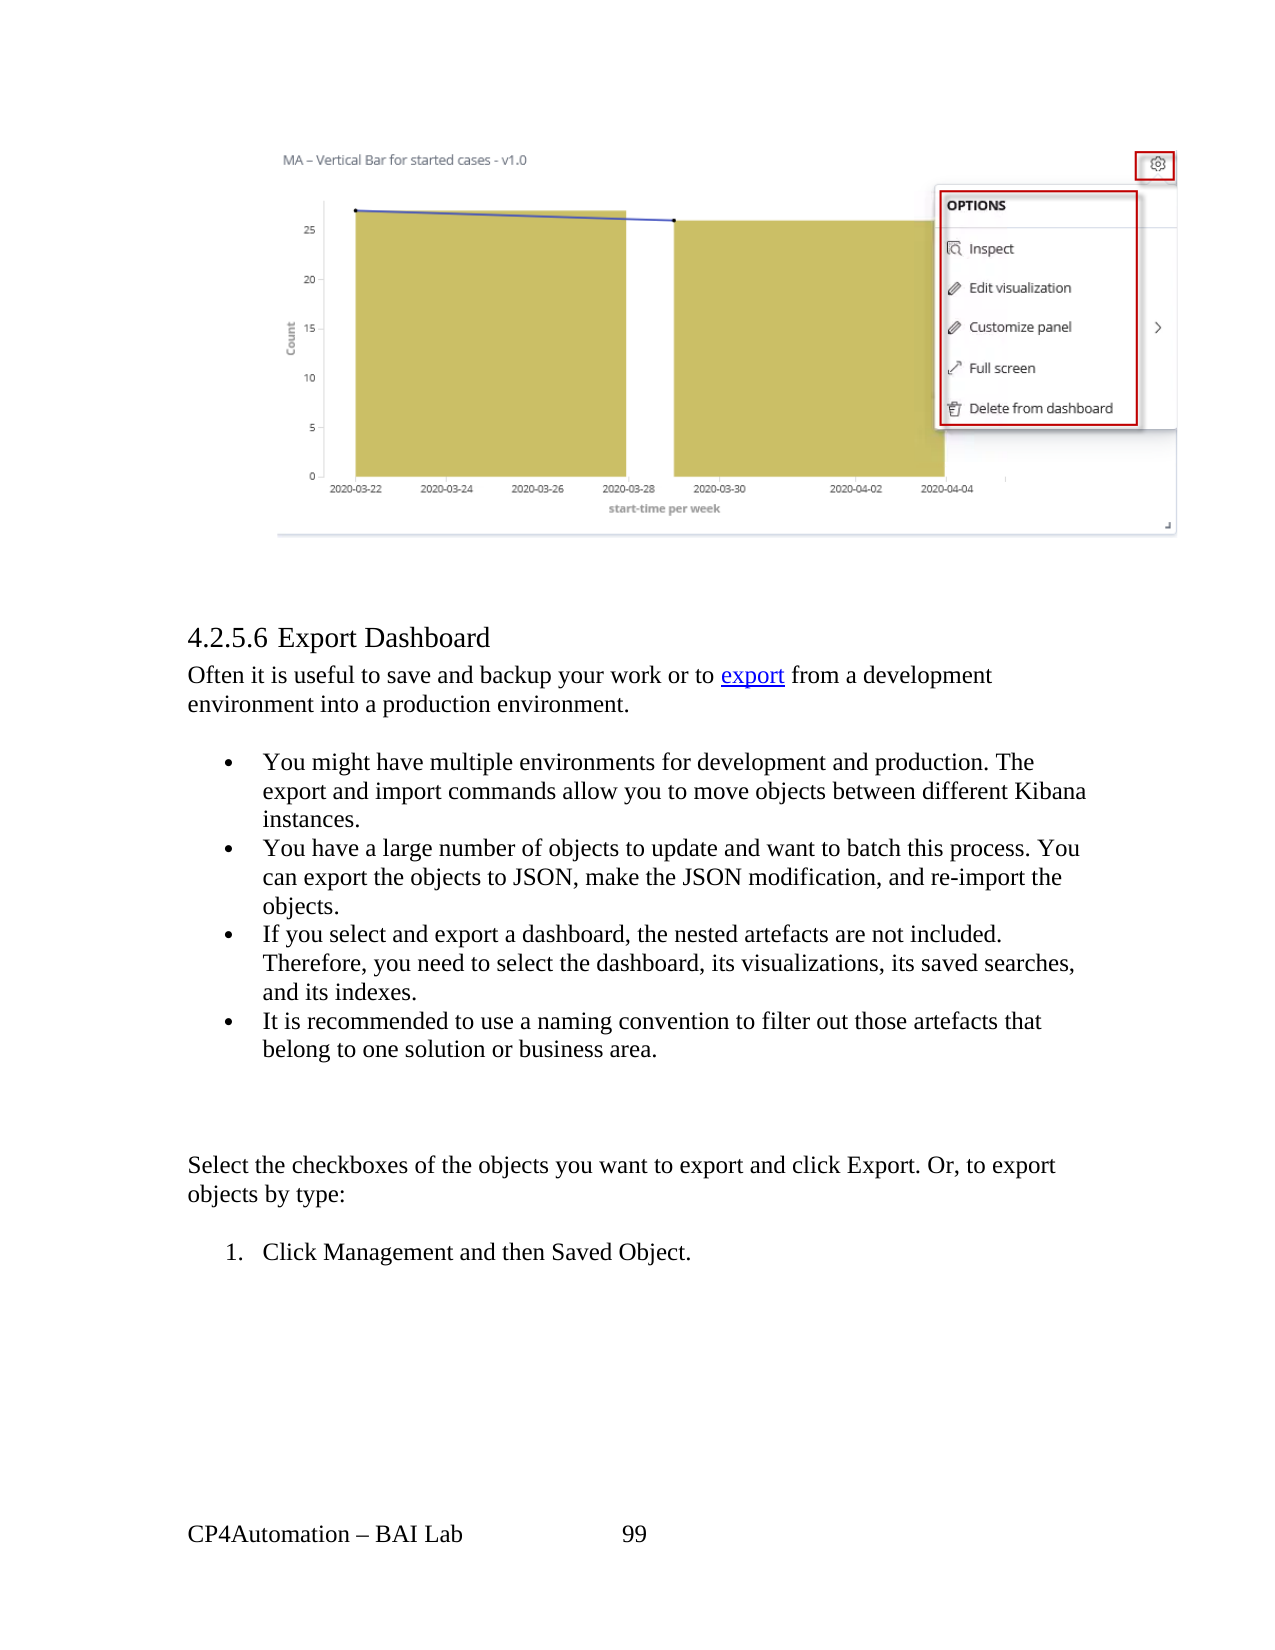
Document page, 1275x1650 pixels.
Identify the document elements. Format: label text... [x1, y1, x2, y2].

list If you select and export a dashboard, the nested artefacts are not included. Therefore, you need to select the dashboard, its visualizations, its saved searches, and its indexes. [225, 919, 1087, 1006]
picture [277, 150, 1178, 538]
list Export Dashboard [187, 621, 1087, 654]
list It is recommended to use a naming convention to filter out those artefacts that belong to one solution or business area. [225, 1006, 1087, 1063]
text Often it is useful to save and backup your work or to export from a development environment into a production environment. [187, 660, 1087, 718]
list You might have multiple environments for development and production. The export and import commands allow you to move objects between different Kibana instances. [225, 747, 1087, 833]
list Click Management and then Saved Object. [225, 1237, 1087, 1266]
text Select the checkboxes of the objects you want to export and click Export. Or, to export objects by type: [187, 1150, 1087, 1208]
list You have a large number of objects to update and want to batch this process. You can export the objects to JSON, make the JSON modification, and re-import the objects. [225, 833, 1087, 919]
